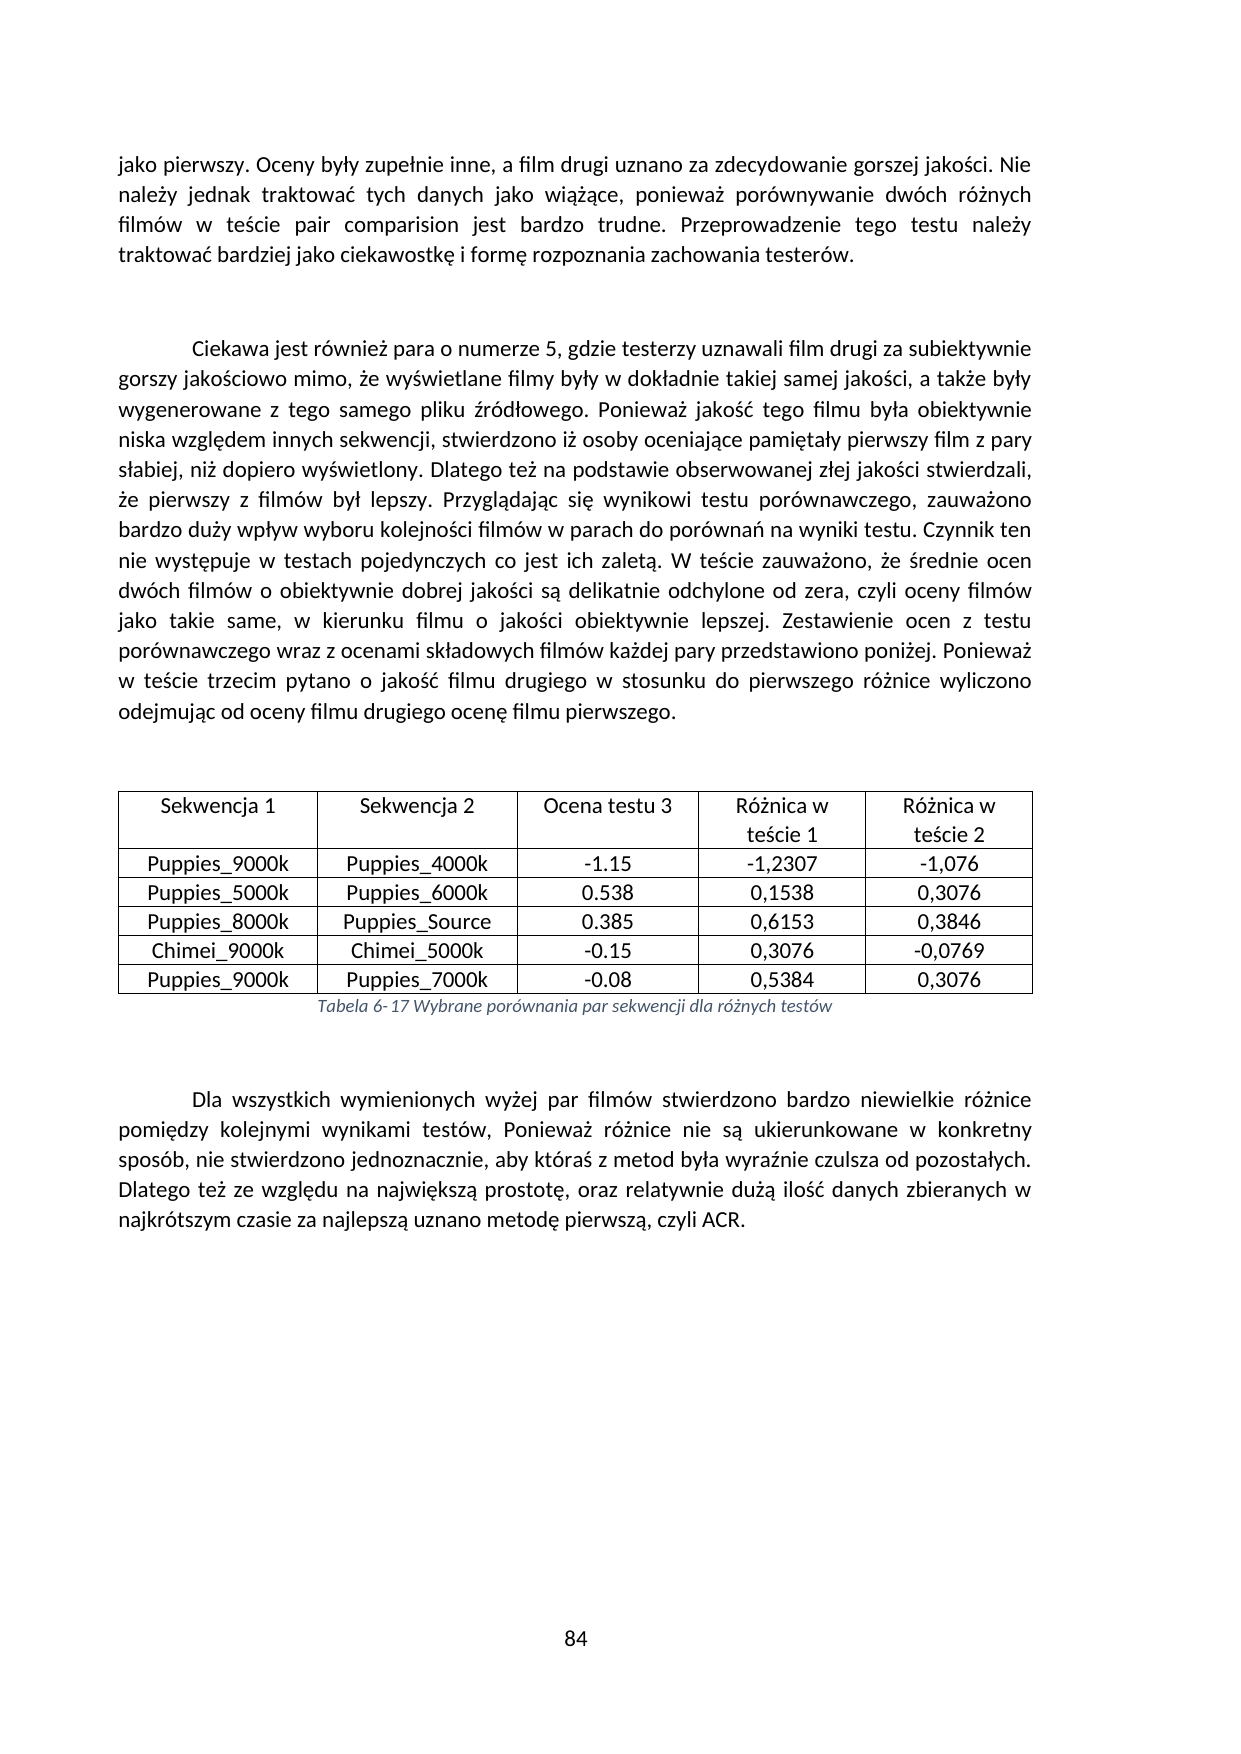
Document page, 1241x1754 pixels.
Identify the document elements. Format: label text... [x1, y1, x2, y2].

table_cell Puppies_7000k [318, 965, 517, 993]
table_cell -0.15 [518, 936, 698, 964]
table_cell Chimei_9000k [119, 936, 317, 964]
table_cell 0,5384 [699, 965, 865, 993]
table_cell 0,6153 [699, 907, 865, 935]
text Ciekawa jest również para o numerze 5, gdzie testerzy uznawali film drugi za subiektywnie gorszy jakościowo mimo, że wyświetlane filmy były w dokładnie takiej samej jakości, a także były wygenerowane z tego samego pliku źródłowego. Ponieważ jakość tego filmu była obiektywnie niska względem innych sekwencji, stwierdzono iż osoby oceniające pamiętały pierwszy film z pary słabiej, niż dopiero wyświetlony. Dlatego też na podstawie obserwowanej złej jakości stwierdzali, że pierwszy z filmów był lepszy. Przyglądając się wynikowi testu porównawczego, zauważono bardzo duży wpływ wyboru kolejności filmów w parach do porównań na wyniki testu. Czynnik ten nie występuje w testach pojedynczych co jest ich zaletą. W teście zauważono, że średnie ocen dwóch filmów o obiektywnie dobrej jakości są delikatnie odchylone od zera, czyli oceny filmów jako takie same, w kierunku filmu o jakości obiektywnie lepszej. Zestawienie ocen z testu porównawczego wraz z ocenami składowych filmów każdej pary przedstawiono poniżej. Ponieważ w teście trzecim pytano o jakość filmu drugiego w stosunku do pierwszego różnice wyliczono odejmując od oceny filmu drugiego ocenę filmu pierwszego. [118, 334, 1033, 725]
table_header Sekwencja 1 [119, 792, 317, 848]
table_cell Puppies_4000k [318, 849, 517, 877]
table_cell 0.385 [518, 907, 698, 935]
table_cell -1.15 [518, 849, 698, 877]
table_header Sekwencja 2 [318, 792, 517, 848]
table_cell Puppies_Source [318, 907, 517, 935]
table_cell 0,3076 [699, 936, 865, 964]
table_cell Puppies_5000k [119, 878, 317, 906]
table_cell Puppies_9000k [119, 965, 317, 993]
table_cell -1,2307 [699, 849, 865, 877]
table_header Różnica w teście 2 [866, 792, 1032, 848]
table_cell 0,3076 [866, 878, 1032, 906]
table_cell -1,076 [866, 849, 1032, 877]
text Dla wszystkich wymienionych wyżej par filmów stwierdzono bardzo niewielkie różnice pomiędzy kolejnymi wynikami testów, Ponieważ różnice nie są ukierunkowane w konkretny sposób, nie stwierdzono jednoznacznie, aby któraś z metod była wyraźnie czulsza od pozostałych. Dlatego też ze względu na największą prostotę, oraz relatywnie dużą ilość danych zbieranych w najkrótszym czasie za najlepszą uznano metodę pierwszą, czyli ACR. [118, 1085, 1033, 1233]
table_cell 0,3846 [866, 907, 1032, 935]
table_cell 0.538 [518, 878, 698, 906]
table_header Ocena testu 3 [518, 792, 698, 848]
table_cell Chimei_5000k [318, 936, 517, 964]
table_cell Puppies_6000k [318, 878, 517, 906]
table_cell -0.08 [518, 965, 698, 993]
table_cell 0,1538 [699, 878, 865, 906]
table_cell Puppies_9000k [119, 849, 317, 877]
table_cell Puppies_8000k [119, 907, 317, 935]
table_header Różnica w teście 1 [699, 792, 865, 848]
table_cell 0,3076 [866, 965, 1032, 993]
table_cell -0,0769 [866, 936, 1032, 964]
